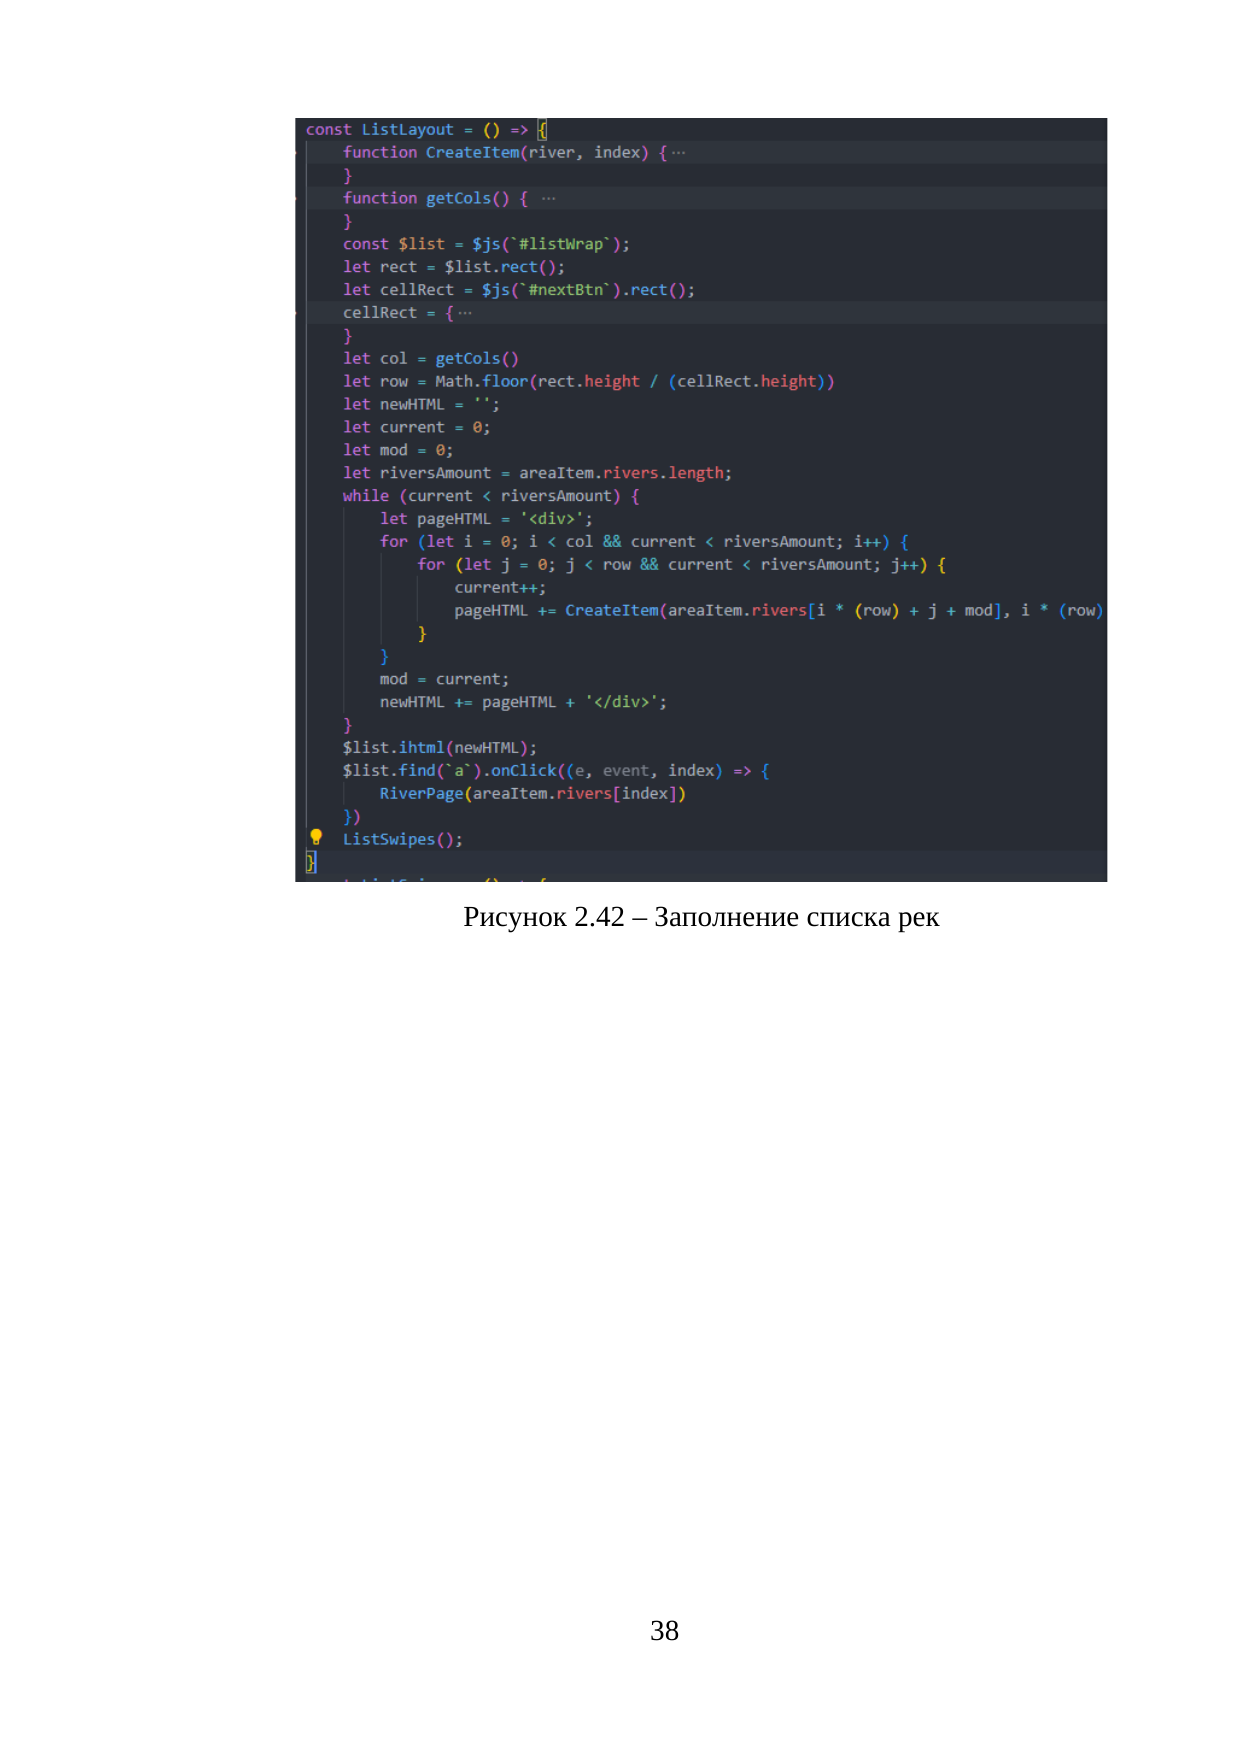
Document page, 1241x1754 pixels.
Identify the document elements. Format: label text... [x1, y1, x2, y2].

picture [295, 118, 1108, 882]
text Рисунок 2.42 – Заполнение списка рек [177, 899, 1152, 932]
